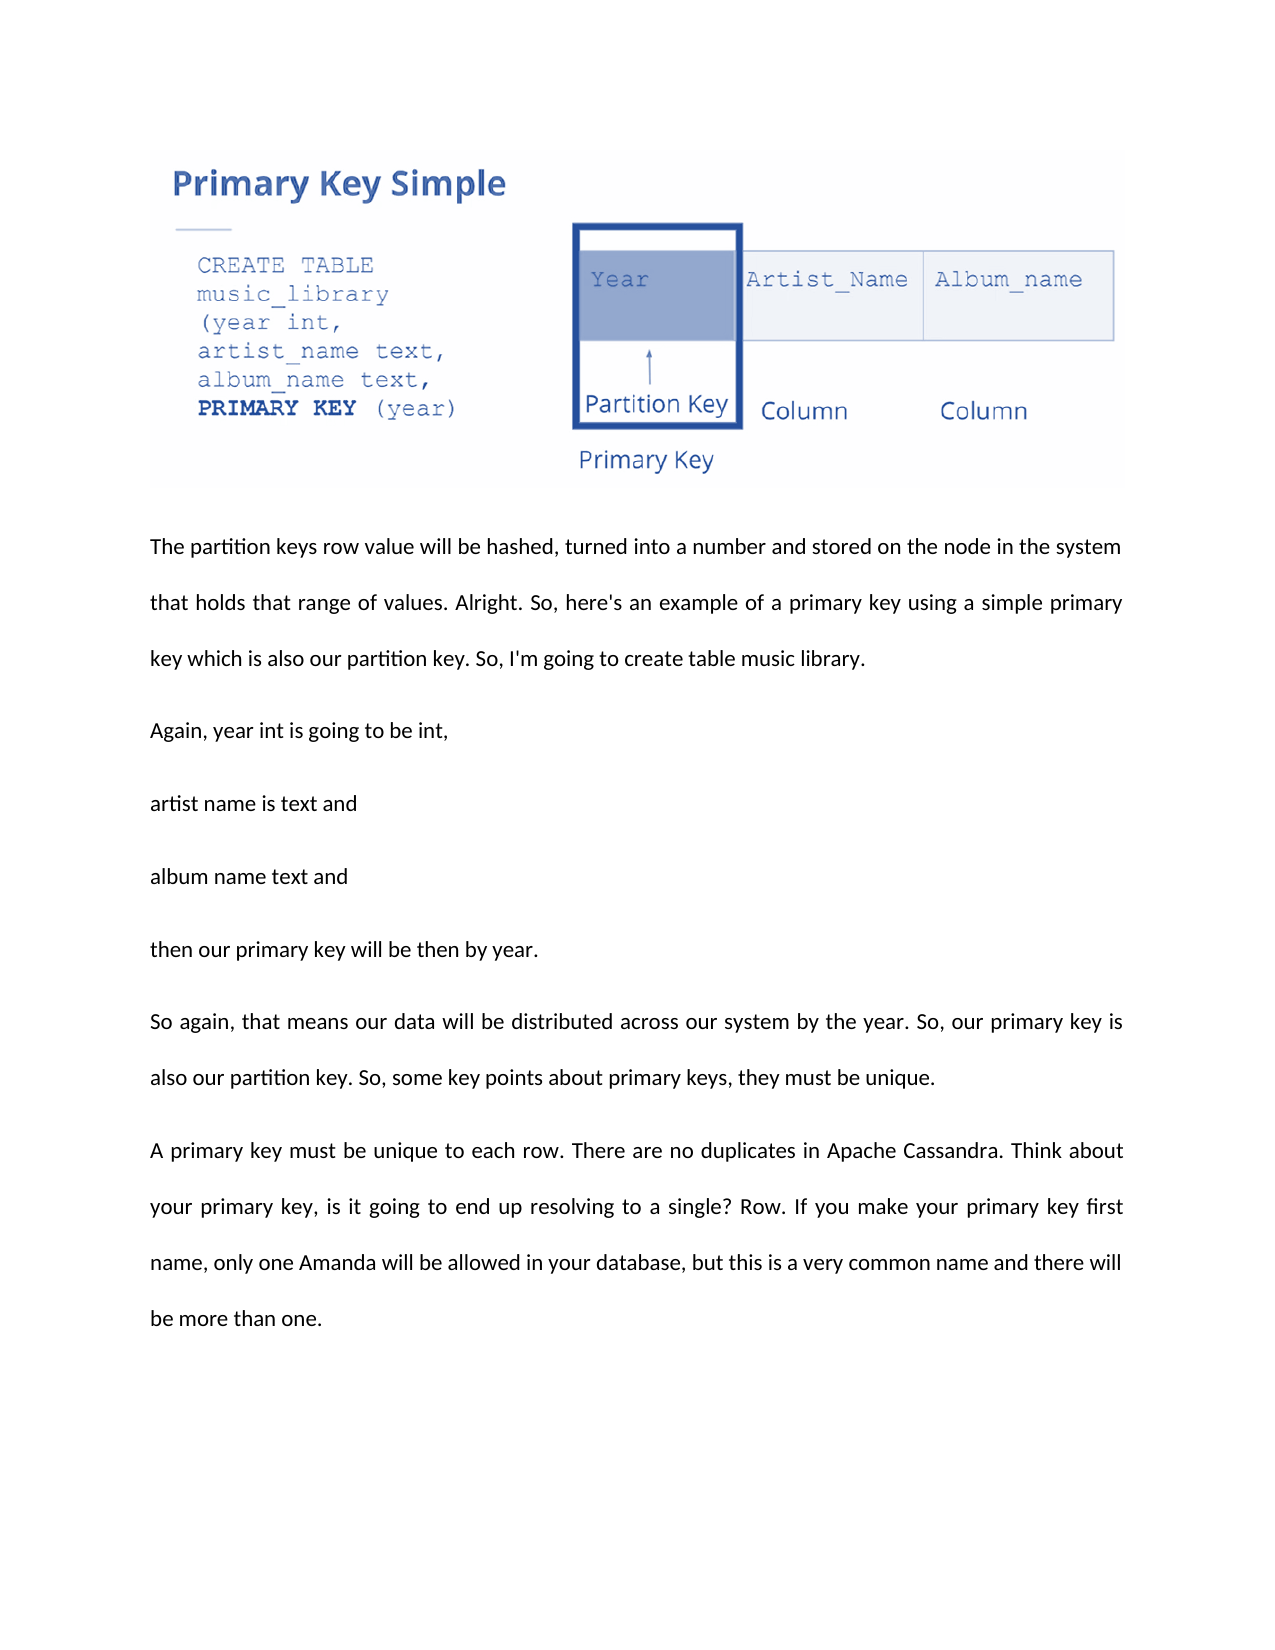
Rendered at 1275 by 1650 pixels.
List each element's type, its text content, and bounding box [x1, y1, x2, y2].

text A primary key must be unique to each row. There are no duplicates in Apache Cassandra. Think about your primary key, is it going to end up resolving to a single? Row. If you make your primary key first name, only one Amanda will be allowed in your database, but this is a very common name and there will be more than one. [150, 1136, 1125, 1332]
text So again, that means our data will be distributed across our system by the year. So, our primary key is also our partition key. So, some key points about primary keys, they must be unique. [150, 1007, 1125, 1092]
text album name text and [150, 862, 1125, 890]
text artist name is text and [150, 789, 1125, 817]
text then our primary key will be then by year. [150, 935, 1125, 963]
text The partition keys row value will be hashed, turned into a number and stored on the node in the system that holds that range of values. Alright. So, here's an example of a primary key using a simple primary key which is also our partition key. So, I'm going to create table music library. [150, 532, 1125, 672]
text Again, year int is going to be int, [150, 717, 1125, 745]
